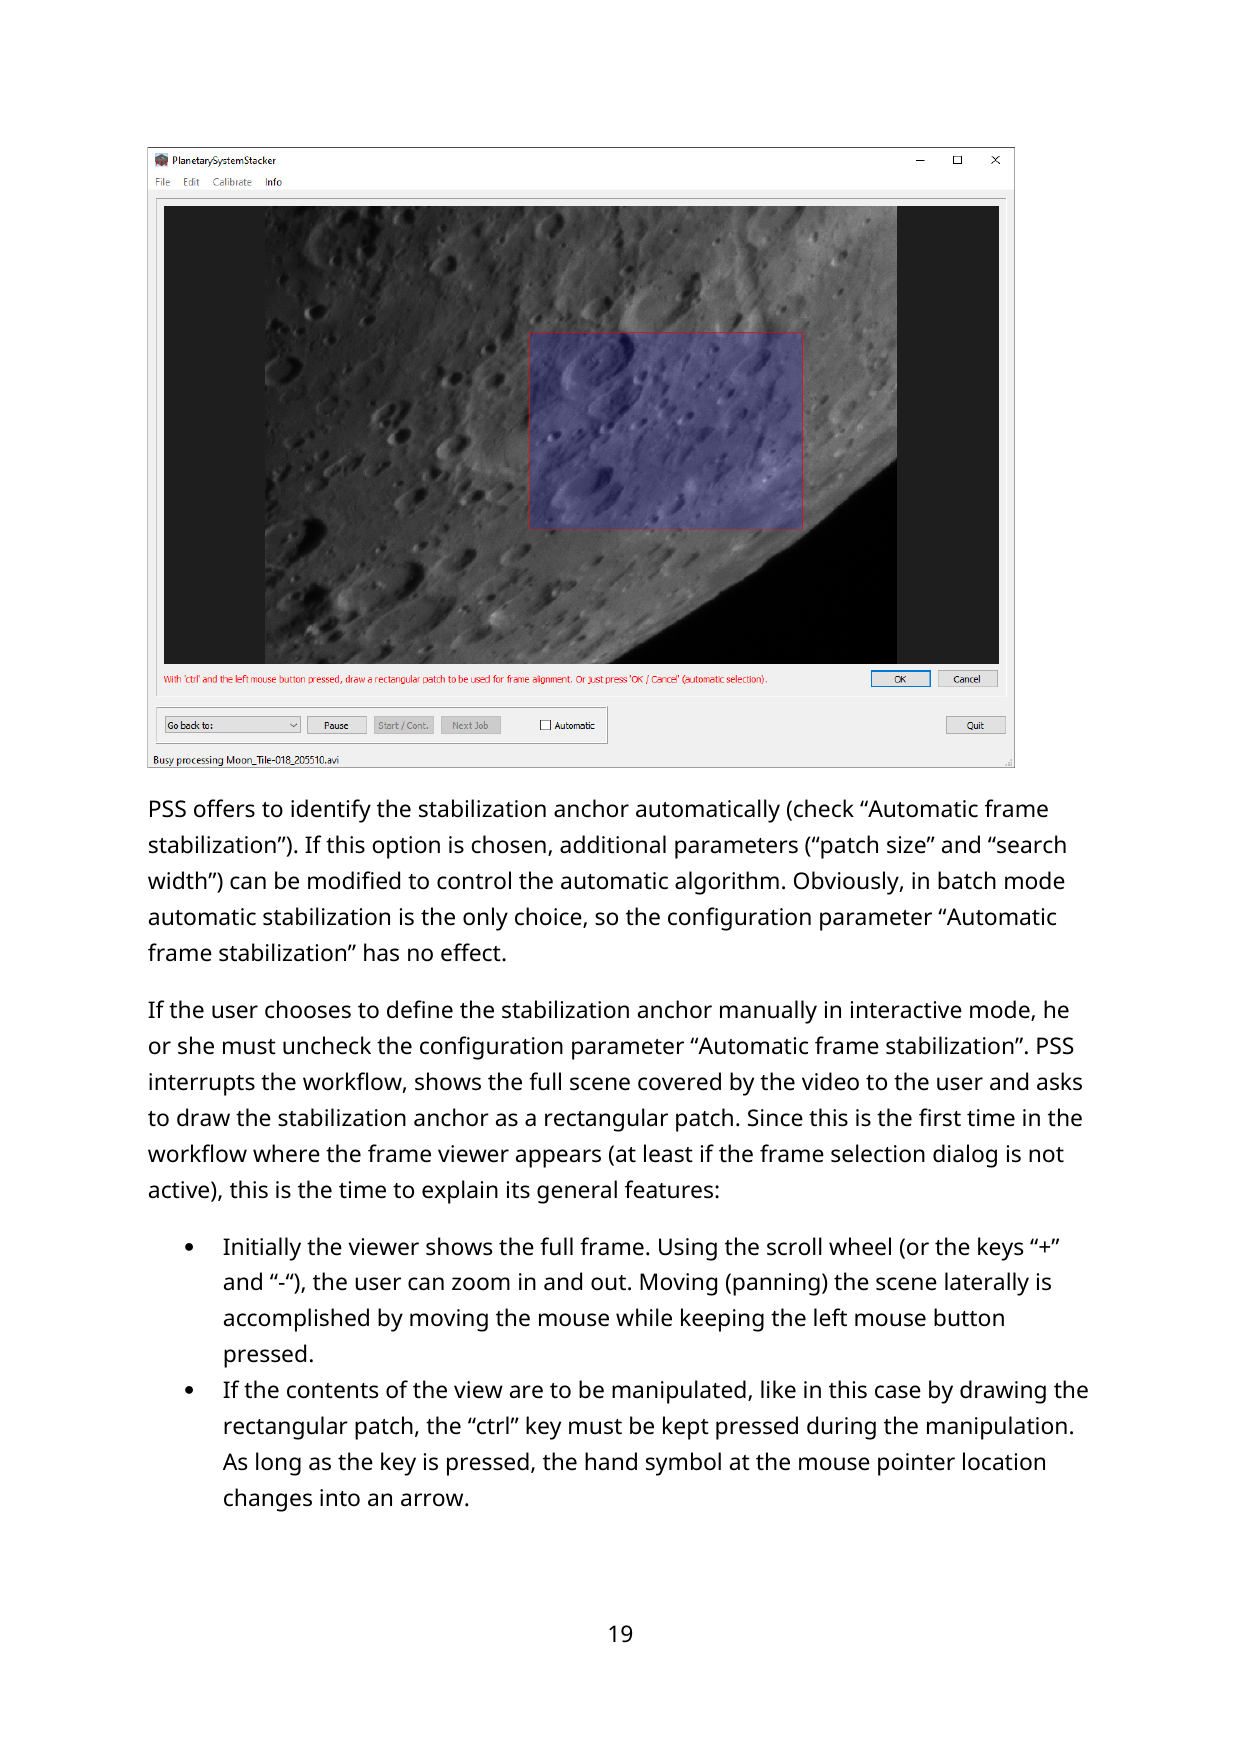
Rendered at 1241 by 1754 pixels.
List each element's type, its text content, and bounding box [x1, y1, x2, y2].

text If the user chooses to define the stabilization anchor manually in interactive mode, he or she must uncheck the configuration parameter “Automatic frame stabilization”. PSS interrupts the workflow, shows the full scene covered by the video to the user and asks to draw the stabilization anchor as a rectangular patch. Since this is the first time in the workflow where the frame viewer appears (at least if the frame selection dialog is not active), this is the time to explain its general features: [148, 994, 1093, 1205]
list Initially the viewer shows the full frame. Using the scroll wheel (or the keys “+” and “-“), the user can zoom in and out. Moving (panning) the scene laterally is accomplished by moving the mouse while keeping the left mouse button pressed. [185, 1230, 1093, 1369]
list If the contents of the view are to be manipulated, like in this case by drawing the rectangular patch, the “ctrl” key must be kept pressed during the manipulation. As long as the key is pressed, the hand symbol at the mouse pointer location changes into an arrow. [185, 1374, 1093, 1513]
picture [147, 147, 1015, 768]
text PSS offers to identify the stabilization anchor automatically (check “Automatic frame stabilization”). If this option is chosen, additional parameters (“patch size” and “search width”) can be modified to control the automatic algorithm. Obviously, in batch mode automatic stabilization is the only choice, so the configuration parameter “Automatic frame stabilization” has no effect. [148, 793, 1093, 968]
